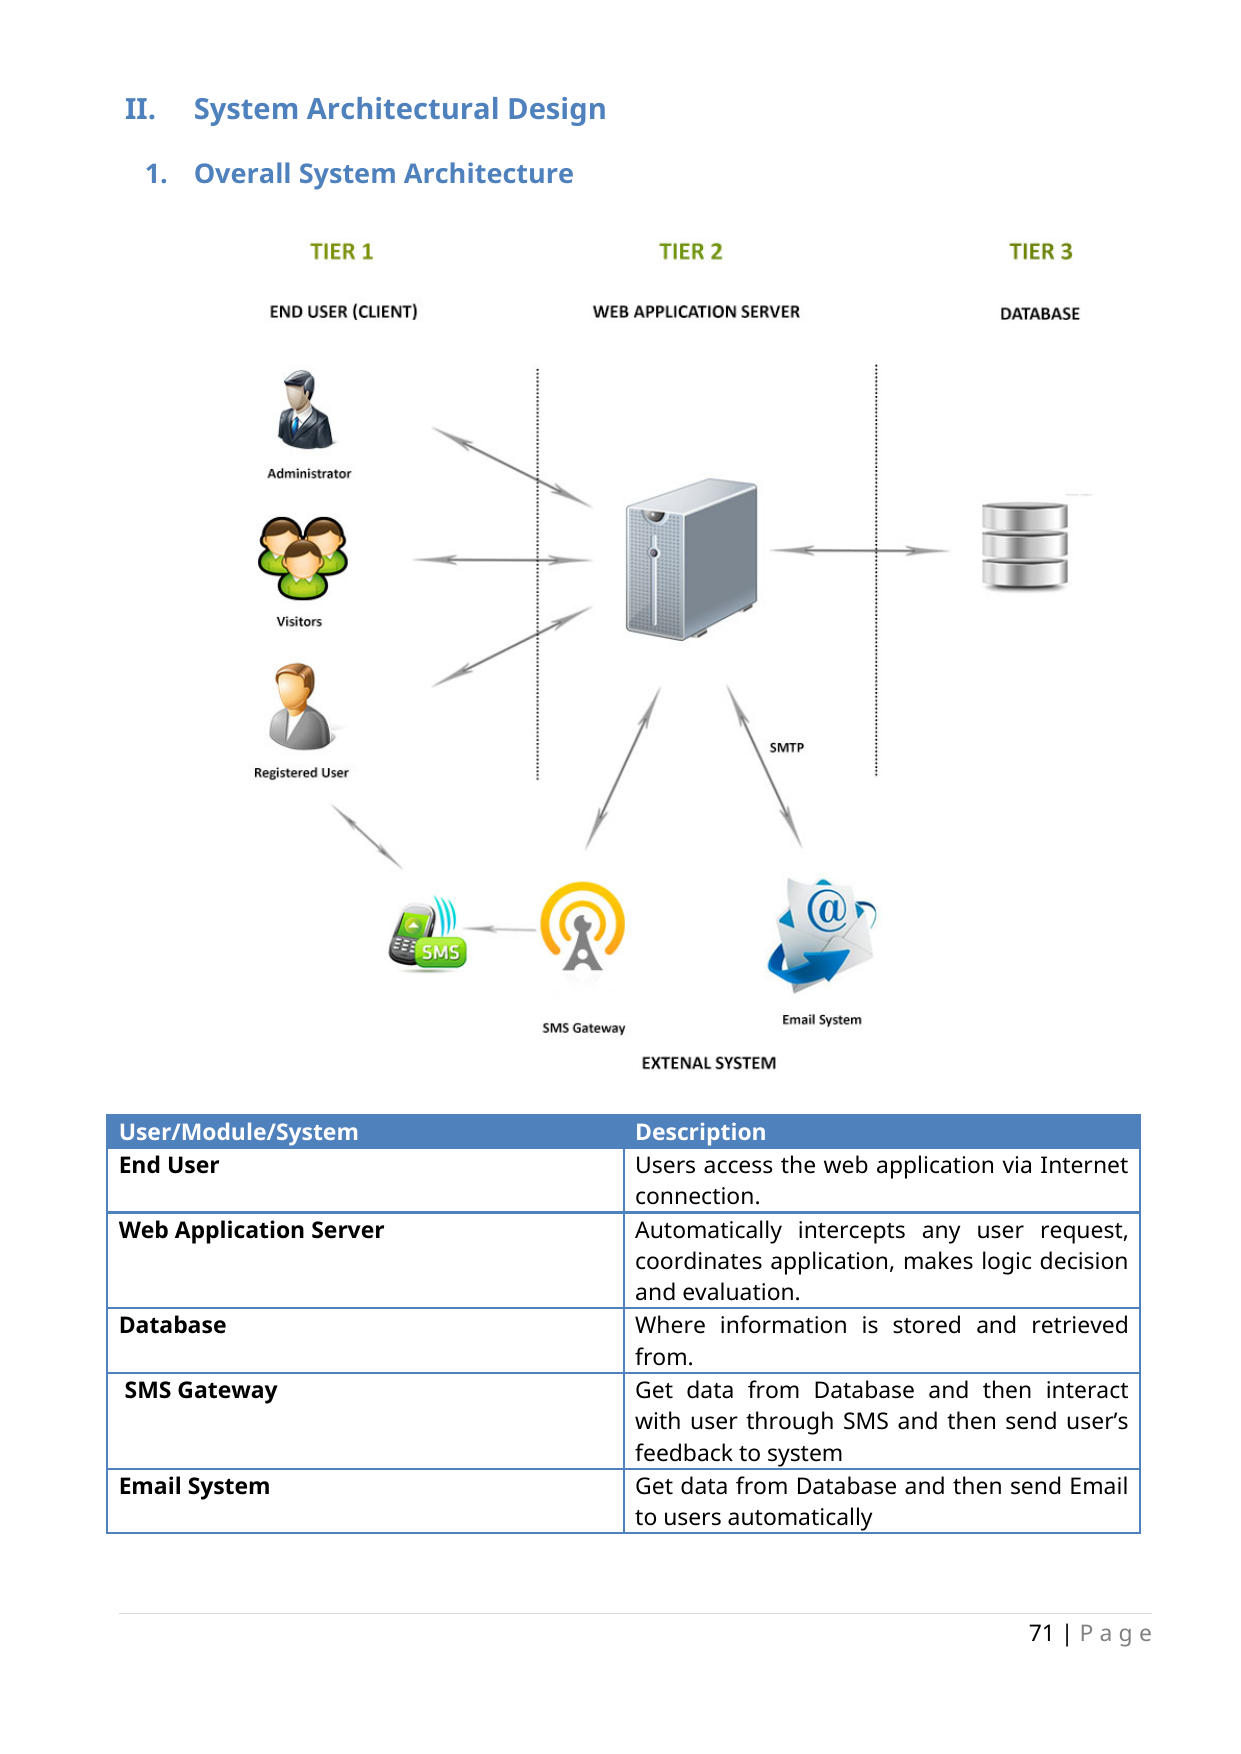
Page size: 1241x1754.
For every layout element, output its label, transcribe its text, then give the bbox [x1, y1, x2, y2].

subtitle System Architectural Design [156, 88, 1152, 128]
subtitle Overall System Architecture [156, 155, 1152, 192]
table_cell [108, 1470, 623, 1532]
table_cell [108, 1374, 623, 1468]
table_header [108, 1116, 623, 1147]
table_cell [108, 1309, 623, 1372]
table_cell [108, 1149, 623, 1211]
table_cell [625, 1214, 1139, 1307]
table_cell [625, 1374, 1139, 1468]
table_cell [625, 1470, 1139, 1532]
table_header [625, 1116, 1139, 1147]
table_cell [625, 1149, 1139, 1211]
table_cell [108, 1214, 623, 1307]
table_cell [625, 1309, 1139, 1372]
picture [156, 197, 1198, 1088]
